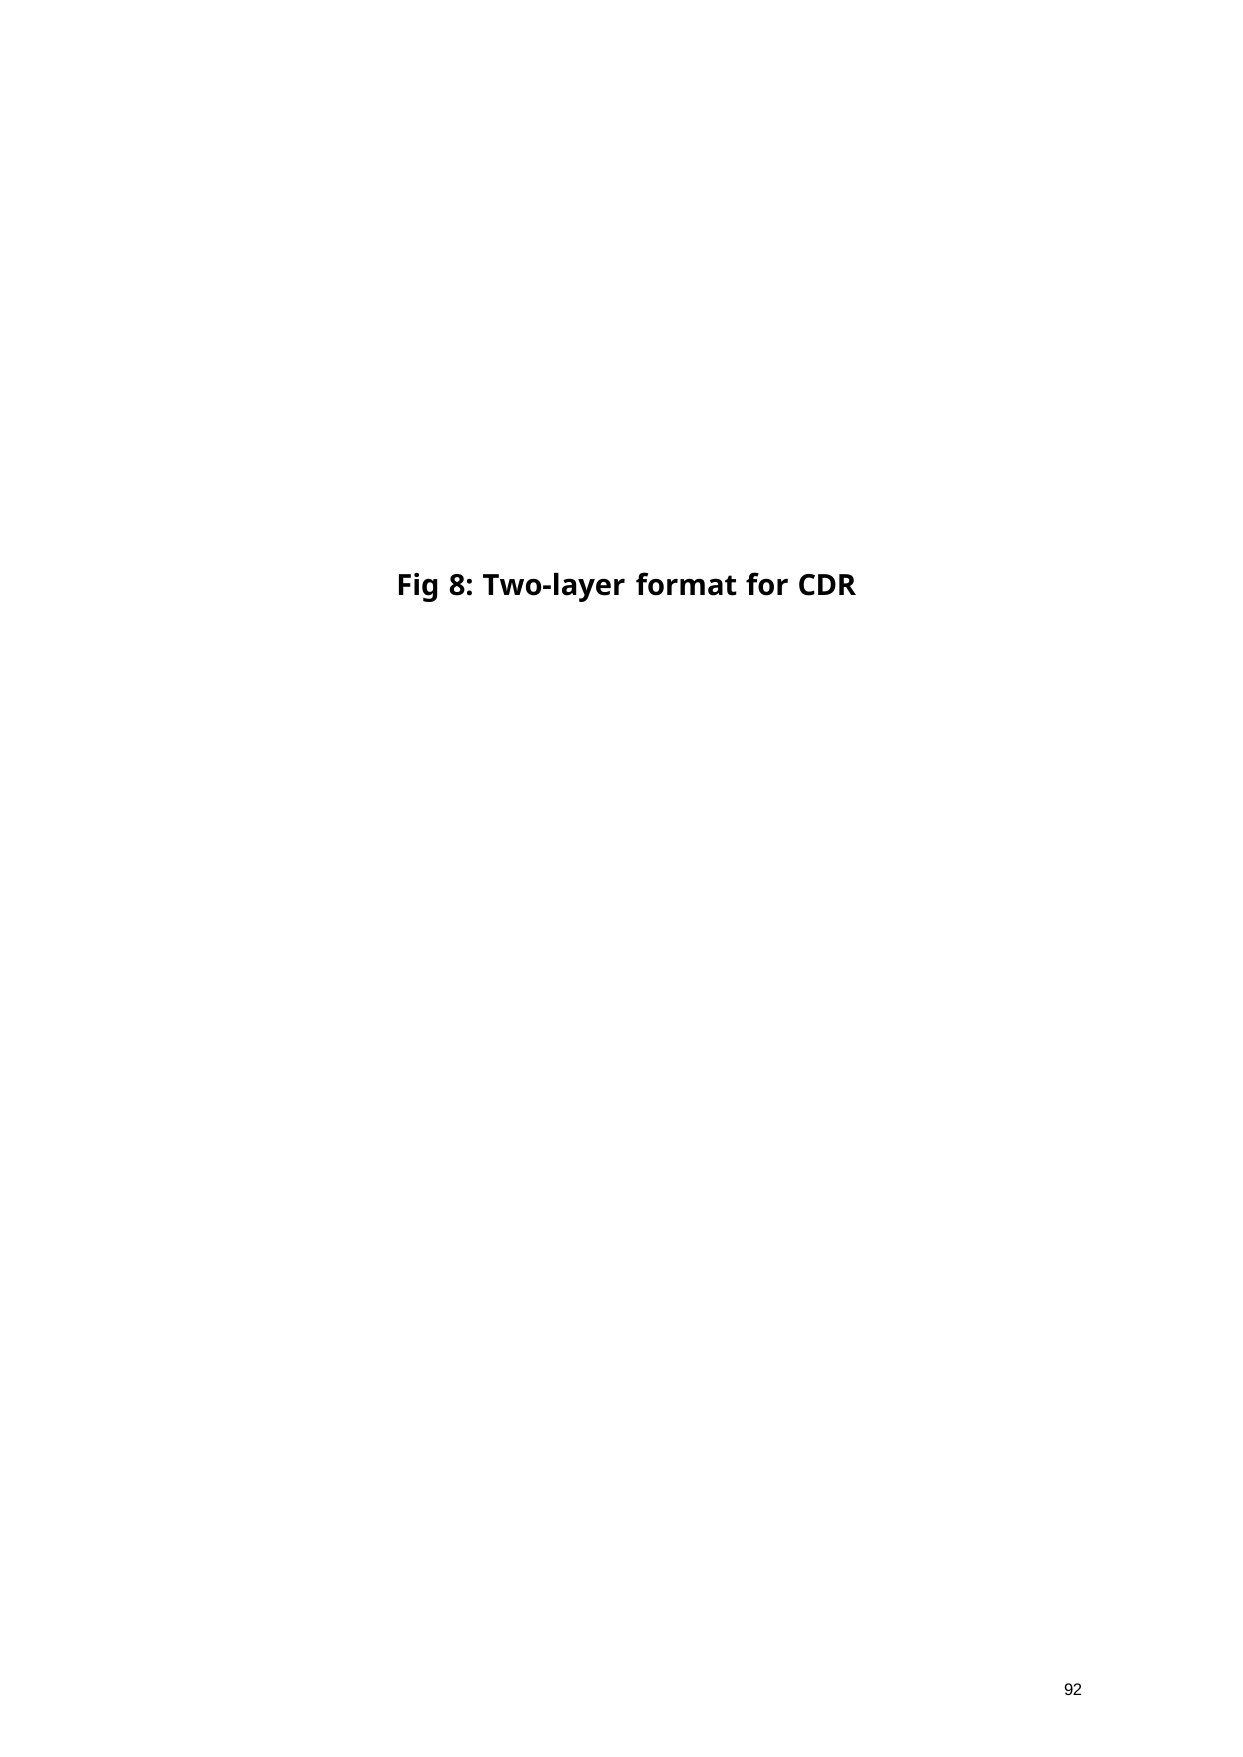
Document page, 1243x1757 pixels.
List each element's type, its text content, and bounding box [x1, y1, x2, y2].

text Fig 8: Two-layer format for CDR [99, 564, 1153, 604]
